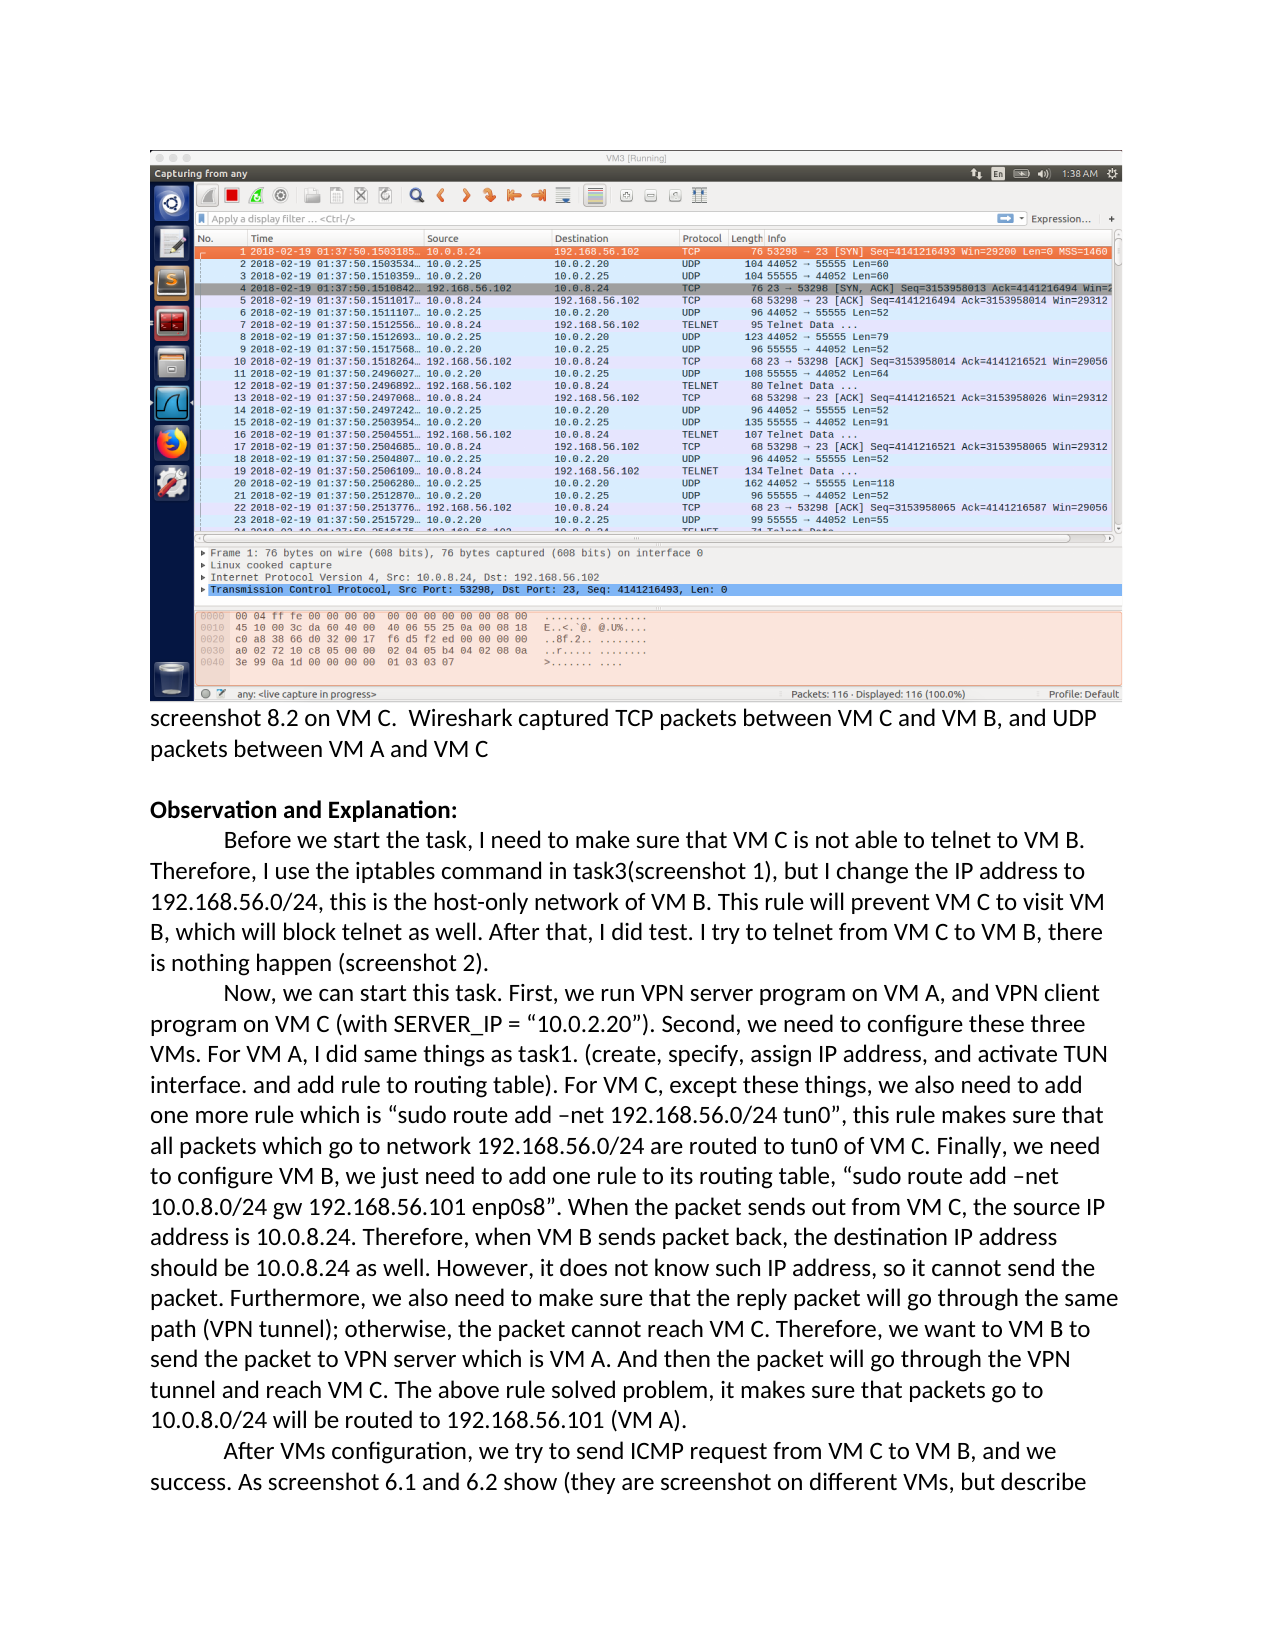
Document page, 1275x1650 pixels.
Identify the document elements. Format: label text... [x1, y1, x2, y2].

text Before we start the task, I need to make sure that VM C is not able to telnet to VM B. Therefore, I use the iptables command in task3(screenshot 1), but I change the IP address to 192.168.56.0/24, this is the host-only network of VM B. This rule will prevent VM C to visit VM B, which will block telnet as well. After that, I did test. I try to telnet from VM C to VM B, there is nothing happen (screenshot 2). [150, 825, 1125, 977]
picture [150, 150, 1123, 703]
text screenshot 8.2 on VM C. Wireshark captured TCP packets between VM C and VM B, and UDP packets between VM A and VM C [150, 703, 1125, 764]
text Observation and Explanation: [150, 794, 1125, 825]
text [150, 1435, 1125, 1496]
text Now, we can start this task. First, we run VPN server program on VM A, and VPN client program on VM C (with SERVER_IP = “10.0.2.20”). Second, we need to configure these three VMs. For VM A, I did same things as task1. (create, specify, assign IP address, and activate TUN interface. and add rule to routing table). For VM C, except these things, we also need to add one more rule which is “sudo route add –net 192.168.56.0/24 tun0”, this rule makes sure that all packets which go to network 192.168.56.0/24 are routed to tun0 of VM C. Finally, we need to configure VM B, we just need to add one rule to its routing table, “sudo route add –net 10.0.8.0/24 gw 192.168.56.101 enp0s8”. When the packet sends out from VM C, the source IP address is 10.0.8.24. Therefore, when VM B sends packet back, the destination IP address should be 10.0.8.24 as well. However, it does not know such IP address, so it cannot send the packet. Furthermore, we also need to make sure that the reply packet will go through the same path (VPN tunnel); otherwise, the packet cannot reach VM C. Therefore, we want to VM B to send the packet to VPN server which is VM A. And then the packet will go through the VPN tunnel and reach VM C. The above rule solved problem, it makes sure that packets go to 10.0.8.0/24 will be routed to 192.168.56.101 (VM A). [150, 977, 1125, 1435]
